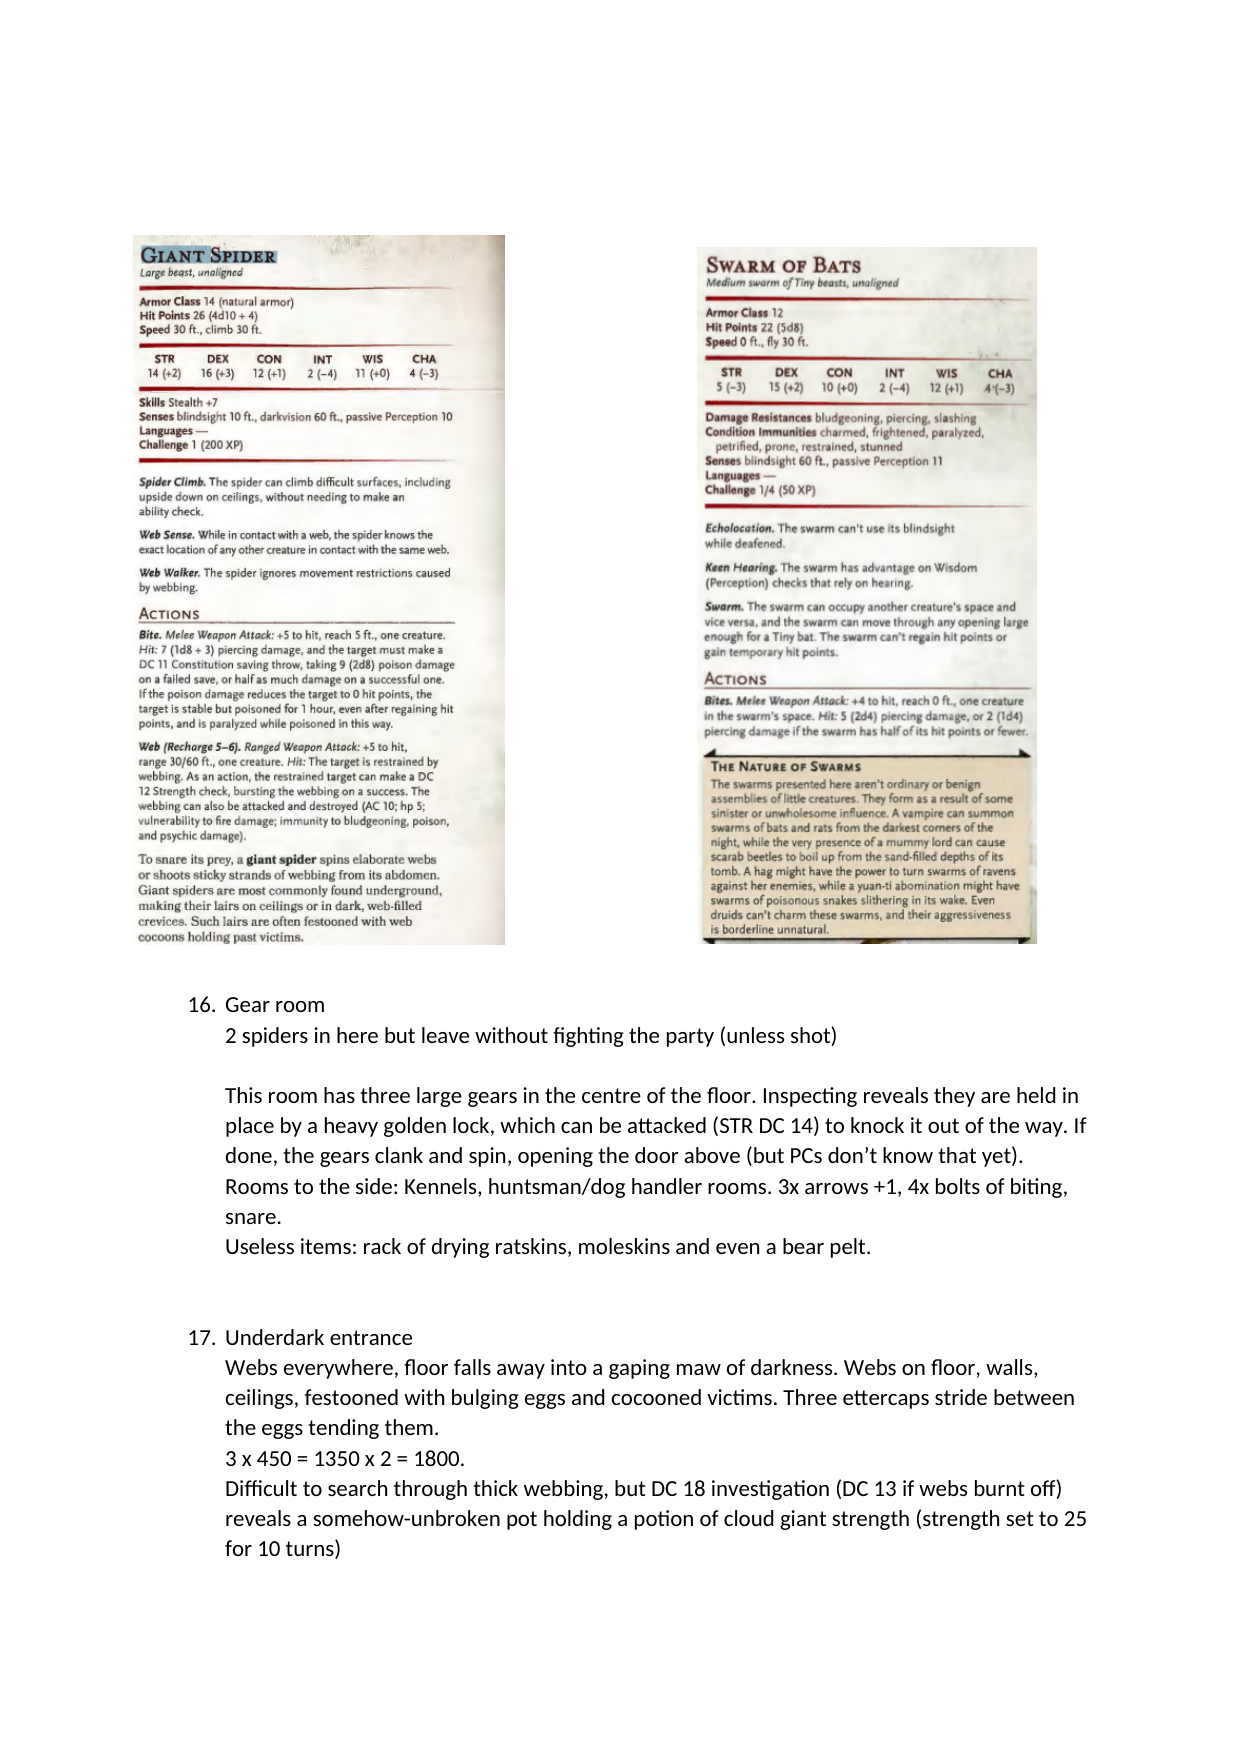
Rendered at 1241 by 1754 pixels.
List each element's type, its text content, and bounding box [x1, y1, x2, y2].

list 3 x 450 = 1350 x 2 = 1800. [225, 1444, 1090, 1472]
list This room has three large gears in the centre of the floor. Inspecting reveals they are held in place by a heavy golden lock, which can be attacked (STR DC 14) to knock it out of the way. If done, the gears clank and spin, opening the door above (but PCs don’t know that yet). [225, 1081, 1090, 1170]
picture [132, 235, 505, 944]
list Difficult to search through thick webbing, but DC 18 investigation (DC 13 if webs burnt off) reveals a somehow-unbroken pot holding a potion of cloud giant strength (strength set to 25 for 10 turns) [225, 1474, 1090, 1562]
list Gear room [187, 991, 1090, 1019]
list 2 spiders in here but leave without fighting the party (unless shot) [225, 1021, 1090, 1049]
picture [696, 247, 1038, 944]
list Underdark entrance [187, 1323, 1090, 1351]
list Rooms to the side: Kennels, huntsman/dog handler rooms. 3x arrows +1, 4x bolts of biting, snare. [225, 1172, 1090, 1230]
list Webs everywhere, floor falls away into a gaping maw of darkness. Webs on floor, walls, ceilings, festooned with bulging eggs and cocooned victims. Three ettercaps stride between the eggs tending them. [225, 1353, 1090, 1442]
list Useless items: rack of drying ratskins, moleskins and even a bear pelt. [225, 1232, 1090, 1260]
